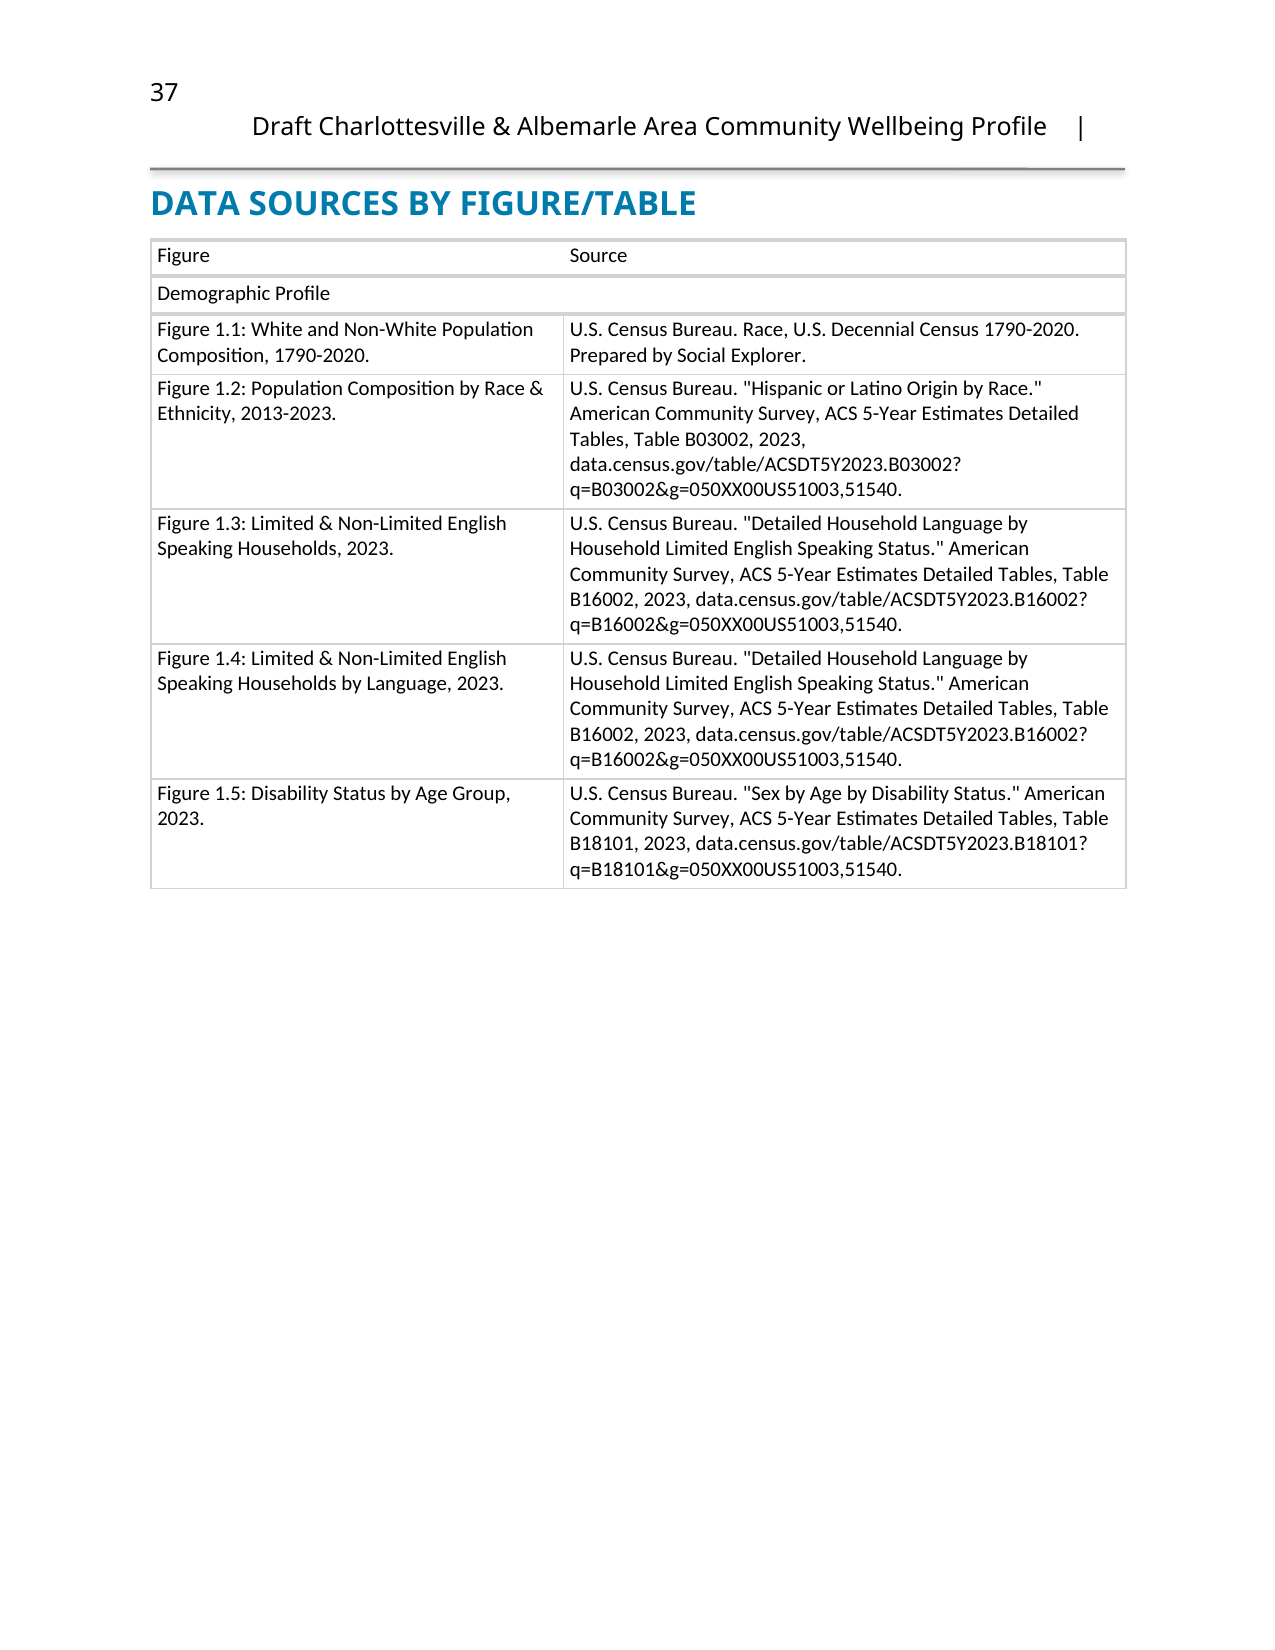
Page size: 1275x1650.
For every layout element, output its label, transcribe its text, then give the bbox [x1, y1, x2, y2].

table_header Source [563, 242, 1125, 274]
table_cell U.S. Census Bureau. "Sex by Age by Disability Status." American Community Survey, ACS 5-Year Estimates Detailed Tables, Table B18101, 2023, data.census.gov/table/ACSDT5Y2023.B18101?q=B18101&g=050XX00US51003,51540. [564, 780, 1125, 888]
table_cell U.S. Census Bureau. "Detailed Household Language by Household Limited English Speaking Status." American Community Survey, ACS 5-Year Estimates Detailed Tables, Table B16002, 2023, data.census.gov/table/ACSDT5Y2023.B16002?q=B16002&g=050XX00US51003,51540. [564, 645, 1125, 778]
table_cell Figure 1.2: Population Composition by Race & Ethnicity, 2013-2023. [152, 375, 563, 508]
subtitle Data Sources by Figure/Table [150, 180, 1125, 225]
table_header Figure [152, 242, 563, 274]
table_cell Demographic Profile [152, 278, 1125, 312]
table_cell Figure 1.5: Disability Status by Age Group, 2023. [152, 780, 563, 888]
table_cell U.S. Census Bureau. Race, U.S. Decennial Census 1790-2020. Prepared by Social Explorer. [564, 316, 1125, 373]
table_cell Figure 1.4: Limited & Non-Limited English Speaking Households by Language, 2023. [152, 645, 563, 778]
table_cell U.S. Census Bureau. "Detailed Household Language by Household Limited English Speaking Status." American Community Survey, ACS 5-Year Estimates Detailed Tables, Table B16002, 2023, data.census.gov/table/ACSDT5Y2023.B16002?q=B16002&g=050XX00US51003,51540. [564, 510, 1125, 643]
table_cell U.S. Census Bureau. "Hispanic or Latino Origin by Race." American Community Survey, ACS 5-Year Estimates Detailed Tables, Table B03002, 2023, data.census.gov/table/ACSDT5Y2023.B03002?q=B03002&g=050XX00US51003,51540. [564, 375, 1125, 508]
table_cell Figure 1.3: Limited & Non-Limited English Speaking Households, 2023. [152, 510, 563, 643]
table_cell Figure 1.1: White and Non-White Population Composition, 1790-2020. [152, 316, 563, 373]
